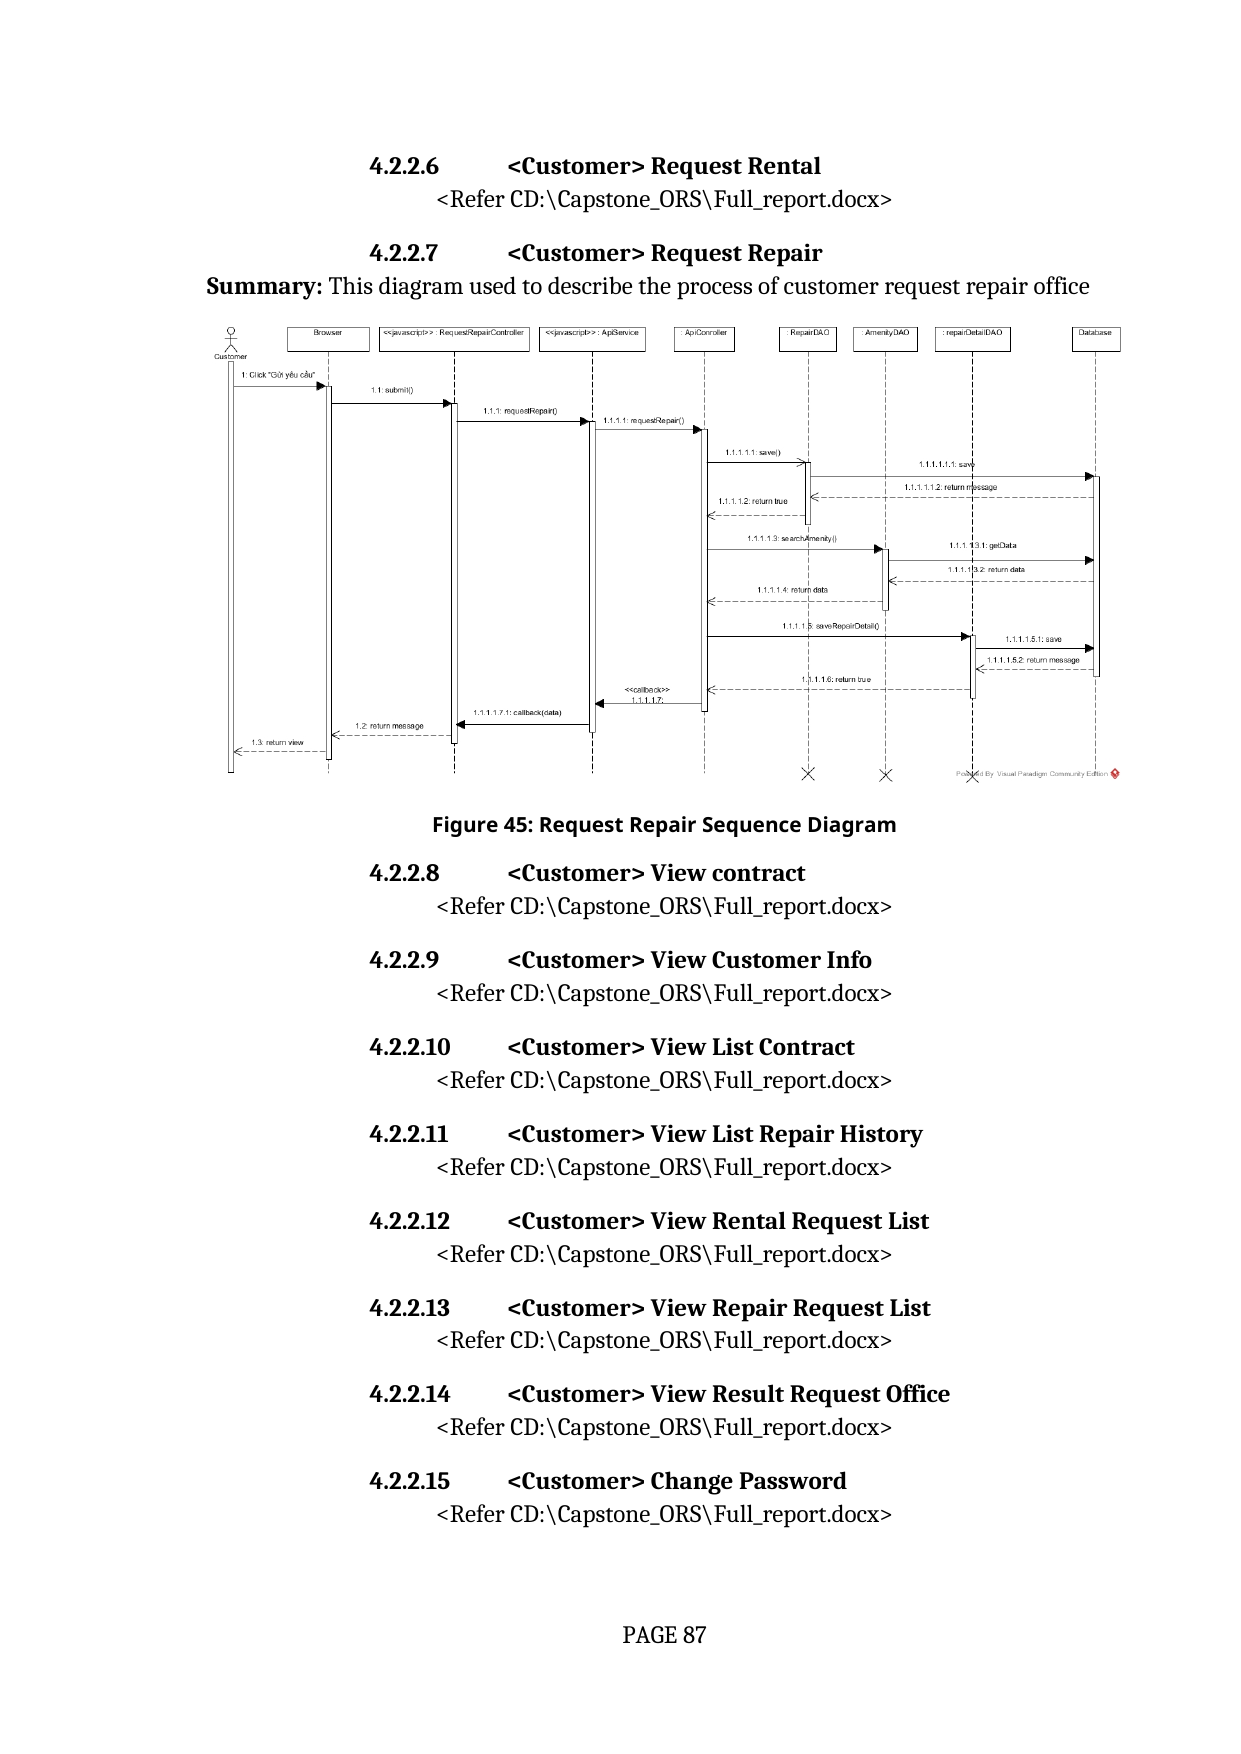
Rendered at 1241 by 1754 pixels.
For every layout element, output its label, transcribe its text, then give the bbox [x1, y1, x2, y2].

text <Refer CD:\Capstone_ORS\Full_report.docx> [207, 1326, 1122, 1355]
text <Refer CD:\Capstone_ORS\Full_report.docx> [207, 185, 1122, 214]
text <Refer CD:\Capstone_ORS\Full_report.docx> [207, 1066, 1122, 1094]
text <Refer CD:\Capstone_ORS\Full_report.docx> [207, 892, 1122, 921]
subtitle <Customer> View Rental Request List [369, 1207, 1122, 1235]
text Figure : Request Repair Sequence Diagram [207, 810, 1122, 838]
text <Refer CD:\Capstone_ORS\Full_report.docx> [207, 1153, 1122, 1181]
subtitle <Customer> View Customer Info [369, 946, 1122, 975]
subtitle <Customer> View Result Request Office [369, 1380, 1122, 1409]
picture [206, 325, 1123, 785]
text <Refer CD:\Capstone_ORS\Full_report.docx> [207, 979, 1122, 1008]
text Summary: This diagram used to describe the process of customer request repair office [207, 272, 1122, 301]
subtitle <Customer> Request Rental [369, 152, 1122, 181]
text <Refer CD:\Capstone_ORS\Full_report.docx> [207, 1500, 1122, 1529]
subtitle <Customer> Change Password [369, 1467, 1122, 1496]
text <Refer CD:\Capstone_ORS\Full_report.docx> [207, 1239, 1122, 1268]
subtitle <Customer> View List Repair History [369, 1120, 1122, 1148]
subtitle <Customer> View List Contract [369, 1033, 1122, 1062]
subtitle <Customer> View Repair Request List [369, 1293, 1122, 1322]
subtitle <Customer> Request Repair [369, 239, 1122, 267]
text <Refer CD:\Capstone_ORS\Full_report.docx> [207, 1413, 1122, 1442]
subtitle <Customer> View contract [369, 859, 1122, 888]
